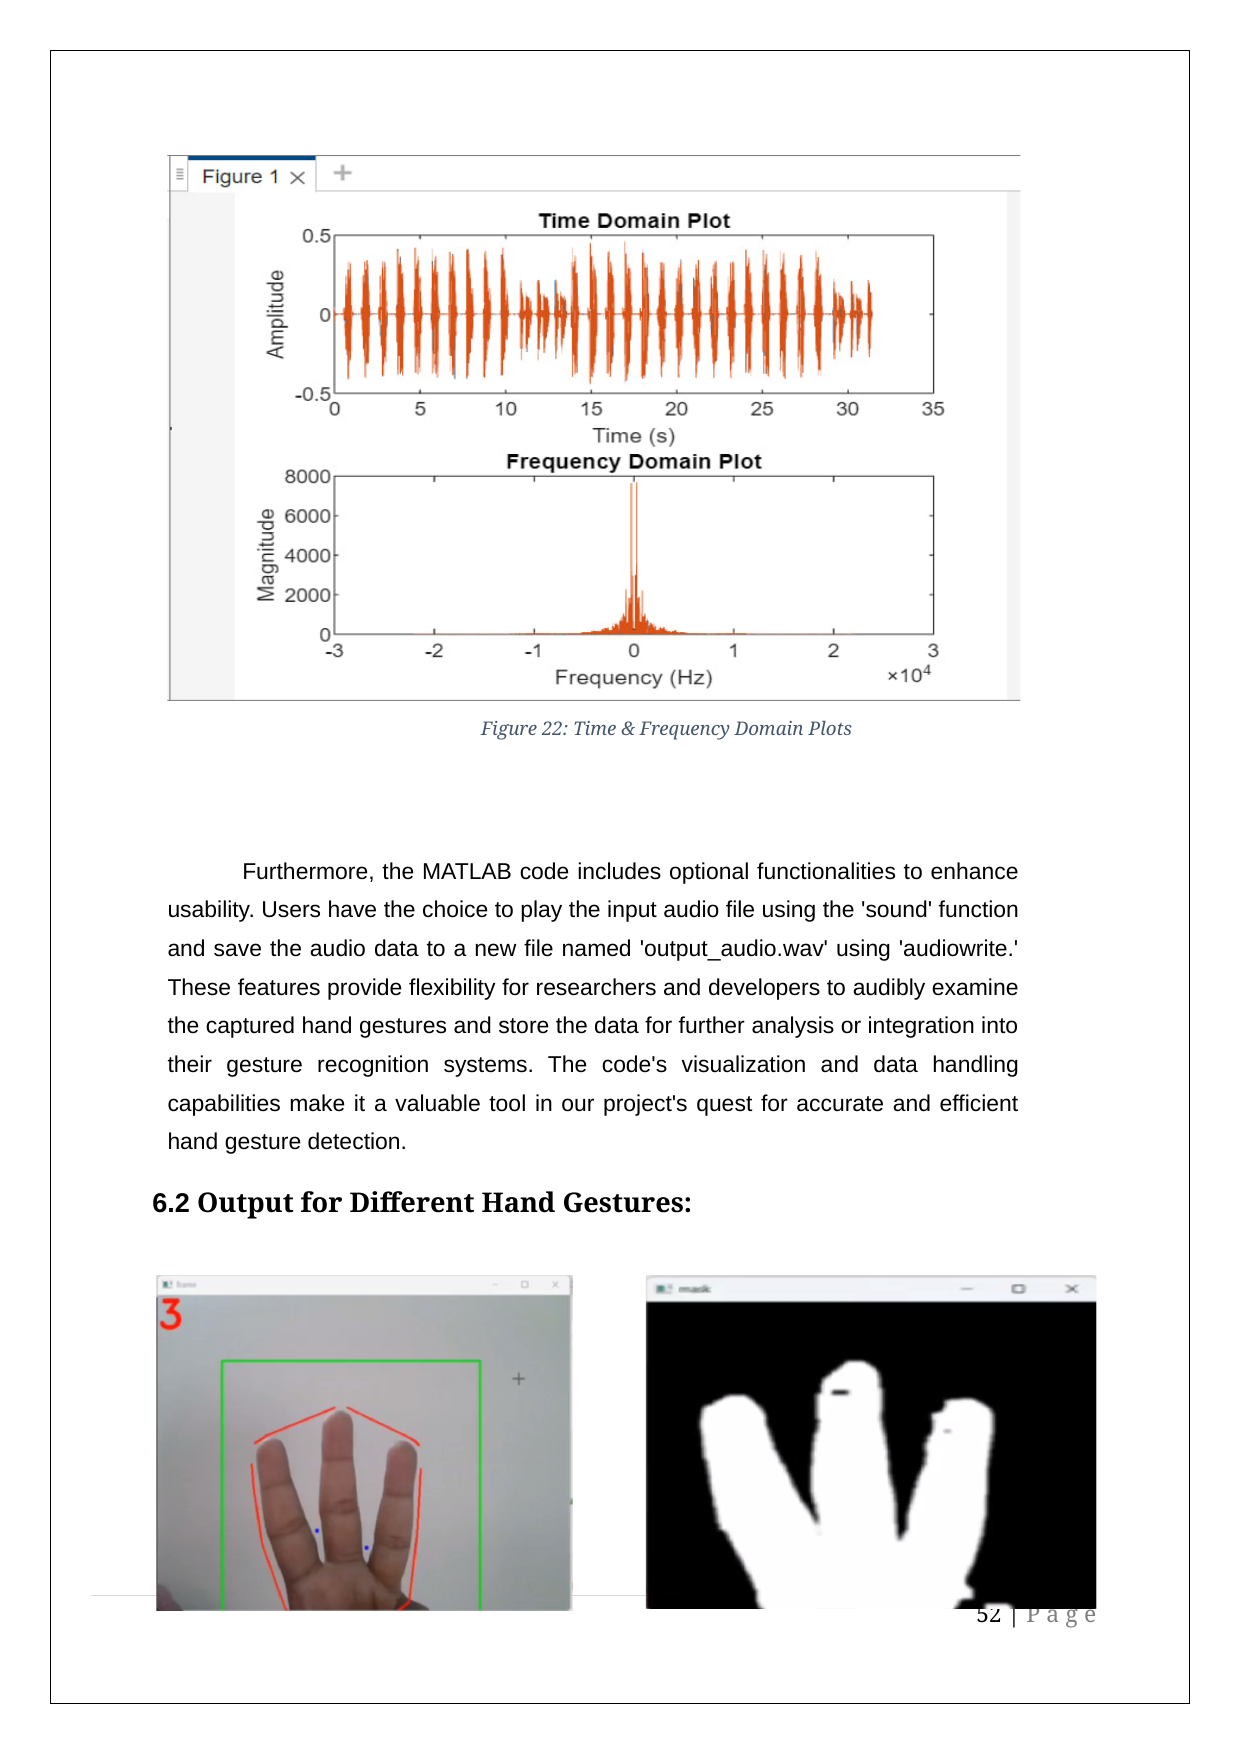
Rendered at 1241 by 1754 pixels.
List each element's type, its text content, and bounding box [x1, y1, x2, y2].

text Figure 22: Time & Frequency Domain Plots [91, 715, 1096, 740]
picture [167, 155, 1021, 702]
picture [156, 1275, 573, 1611]
subtitle 6.2 Output for Different Hand Gestures: [122, 1183, 1096, 1220]
picture [645, 1275, 1097, 1609]
text Furthermore, the MATLAB code includes optional functionalities to enhance usability. Users have the choice to play the input audio file using the 'sound' function and save the audio data to a new file named 'output_audio.wav' using 'audiowrite.' These features provide flexibility for researchers and developers to audibly examine the captured hand gestures and store the data for further analysis or integration into their gesture recognition systems. The code's visualization and data handling capabilities make it a valuable tool in our project's quest for accurate and efficient hand gesture detection. [167, 858, 1019, 1154]
